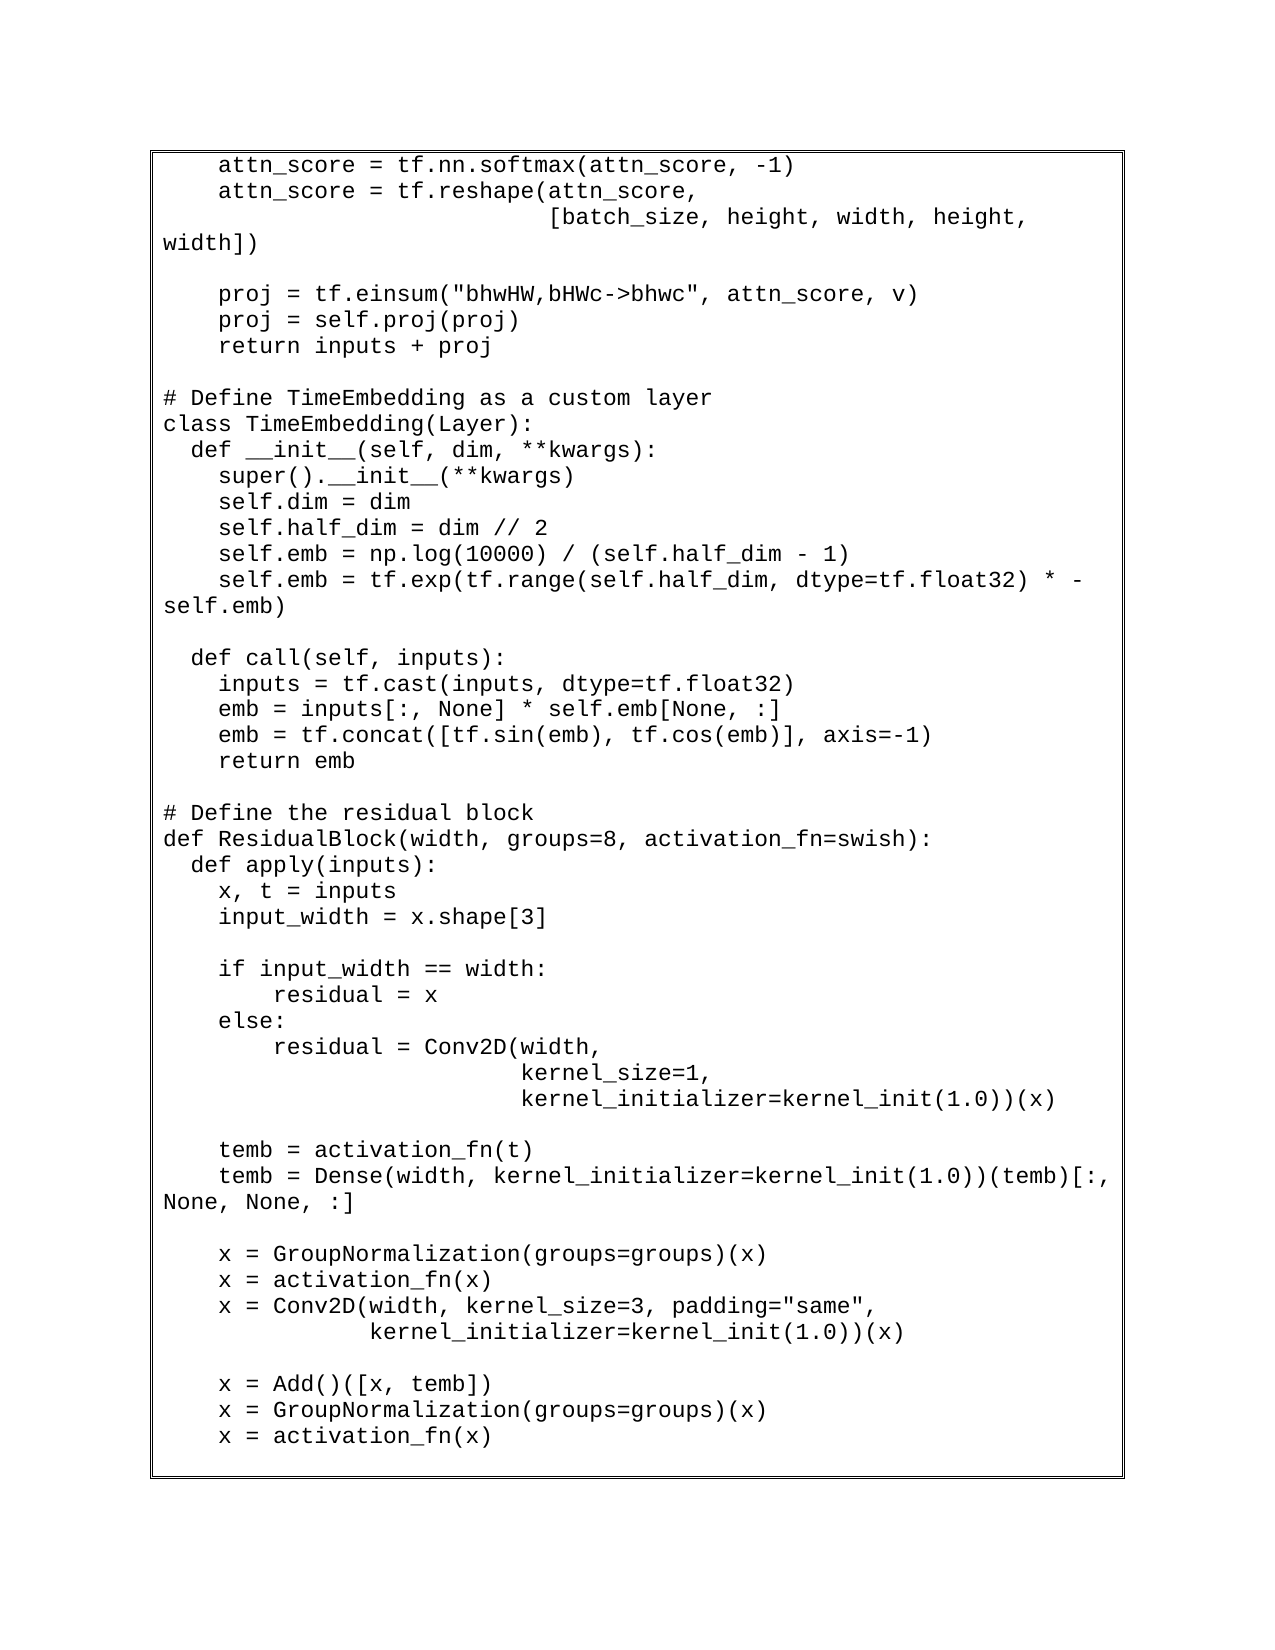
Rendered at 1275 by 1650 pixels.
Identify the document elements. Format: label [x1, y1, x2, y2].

table_header [153, 153, 1122, 1476]
